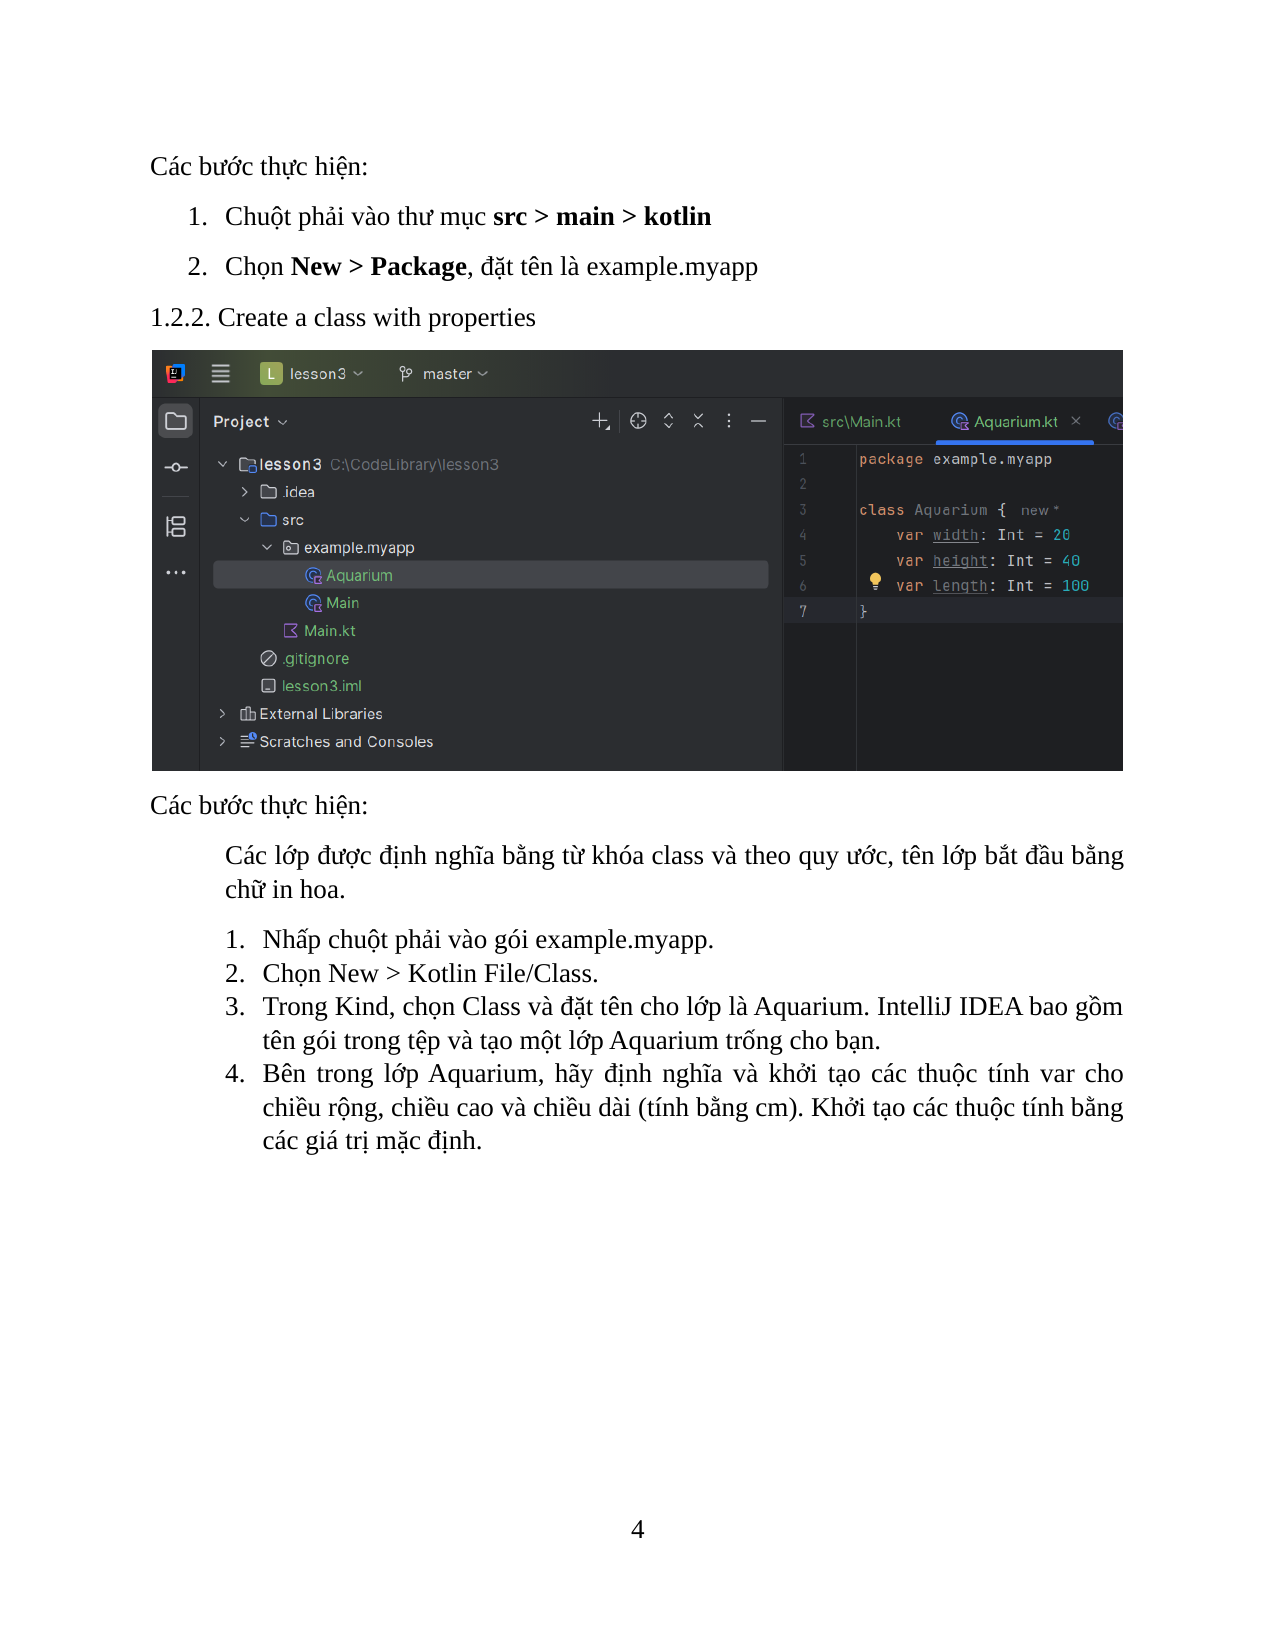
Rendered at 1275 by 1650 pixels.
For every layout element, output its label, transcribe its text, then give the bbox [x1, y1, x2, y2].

text Các lớp được định nghĩa bằng từ khóa class và theo quy ước, tên lớp bắt đầu bằng chữ in hoa. [225, 839, 1125, 904]
text Các bước thực hiện: [150, 789, 1125, 820]
list Trong Kind, chọn Class và đặt tên cho lớp là Aquarium. IntelliJ IDEA bao gồm tên gói trong tệp và tạo một lớp Aquarium trống cho bạn. [225, 990, 1125, 1055]
list Nhấp chuột phải vào gói example.myapp. [225, 923, 1125, 954]
list Chọn New > Kotlin File/Class. [225, 957, 1125, 988]
subtitle 1.2.2. Create a class with properties [150, 301, 1125, 332]
picture [152, 350, 1123, 771]
list Chuột phải vào thư mục src > main > kotlin [187, 200, 1125, 231]
list Chọn New > Package, đặt tên là example.myapp [187, 250, 1125, 282]
list Bên trong lớp Aquarium, hãy định nghĩa và khởi tạo các thuộc tính var cho chiều rộng, chiều cao và chiều dài (tính bằng cm). Khởi tạo các thuộc tính bằng các giá trị mặc định. [225, 1057, 1125, 1156]
text Các bước thực hiện: [150, 150, 1125, 181]
